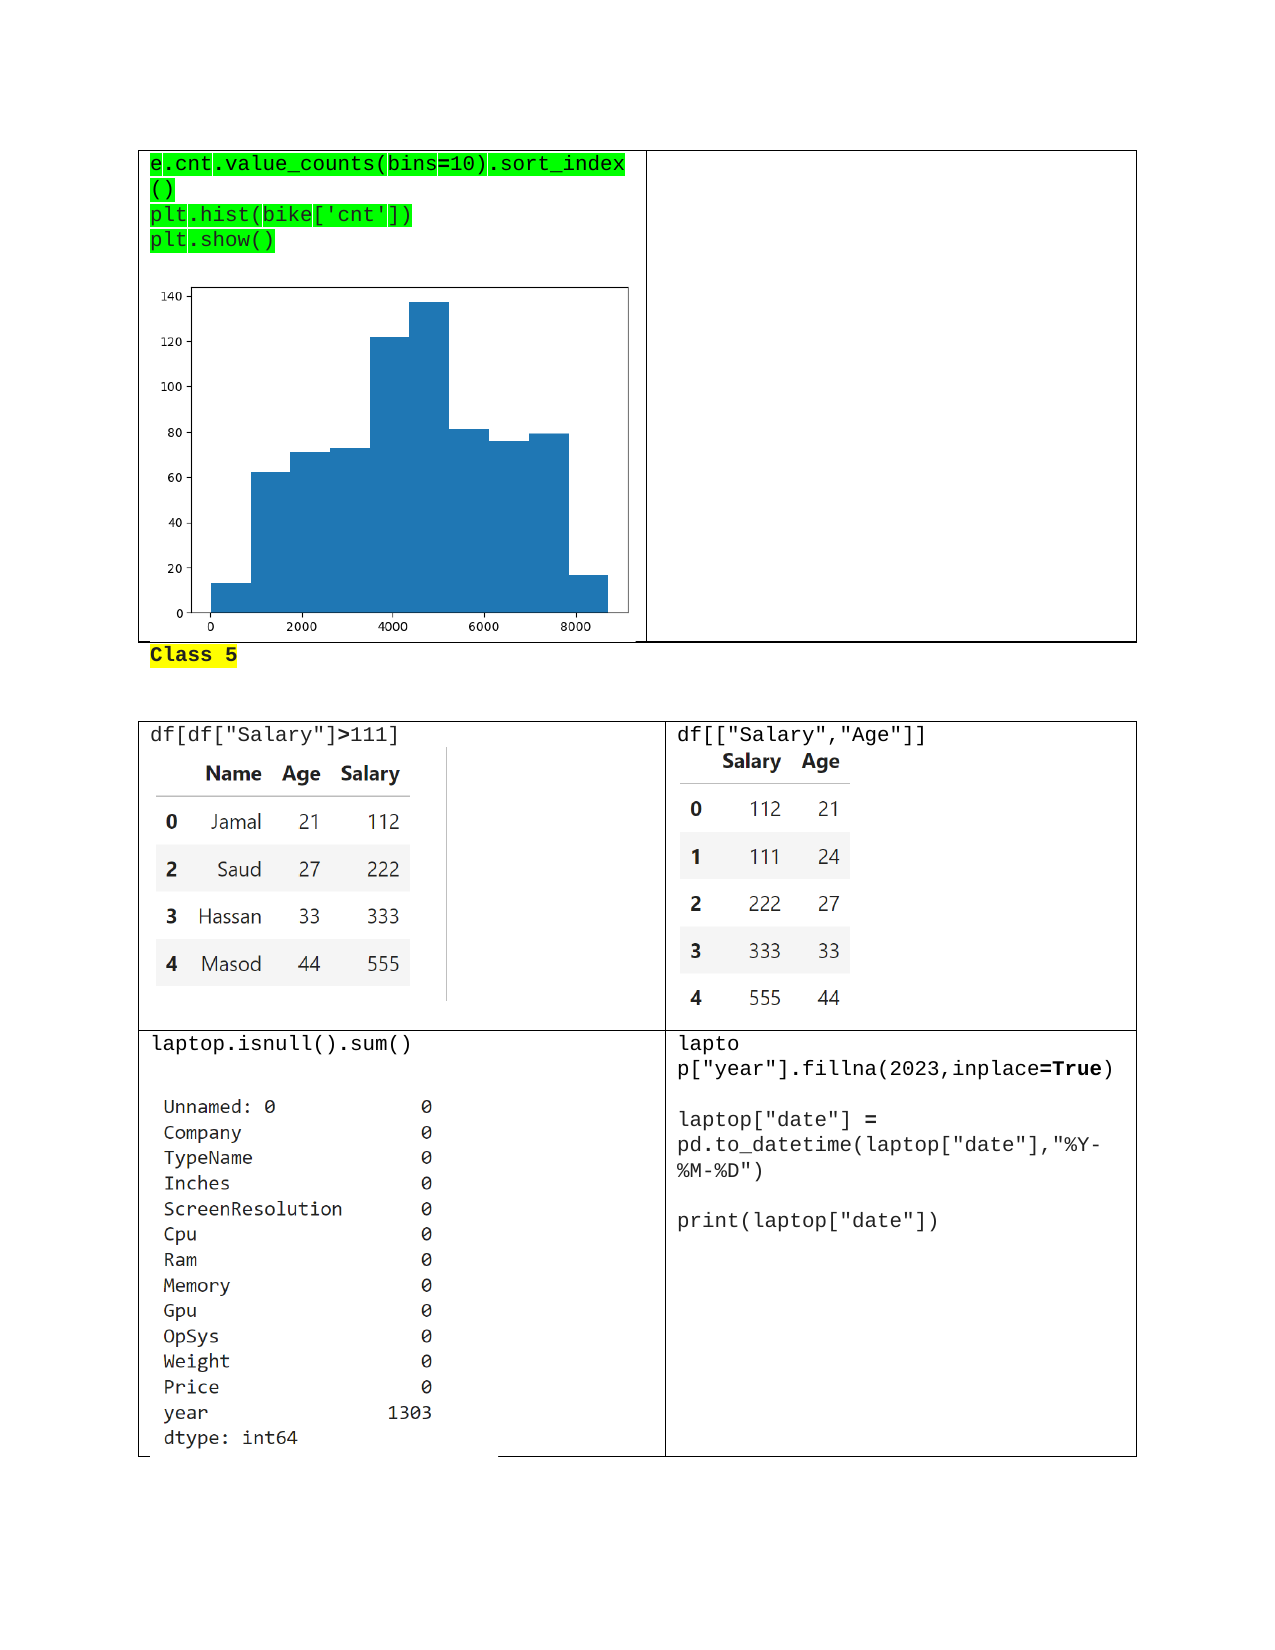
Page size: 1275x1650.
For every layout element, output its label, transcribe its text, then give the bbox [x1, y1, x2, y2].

table_header df[["Salary","Age"]] [666, 722, 1136, 1030]
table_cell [139, 151, 646, 641]
table_cell [647, 151, 1136, 641]
table_cell laptop["year"].fillna(2023,inplace=True) laptop["date"] = pd.to_datetime(laptop["date"],"%Y-%M-%D") print(laptop["date"]) [666, 1031, 1136, 1456]
text Class 5 [150, 643, 1125, 668]
table_header df[df["Salary"]>111] [139, 722, 665, 1030]
picture [150, 1084, 499, 1457]
picture [676, 747, 862, 1030]
picture [150, 747, 447, 1001]
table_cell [139, 1031, 665, 1456]
picture [150, 278, 636, 642]
